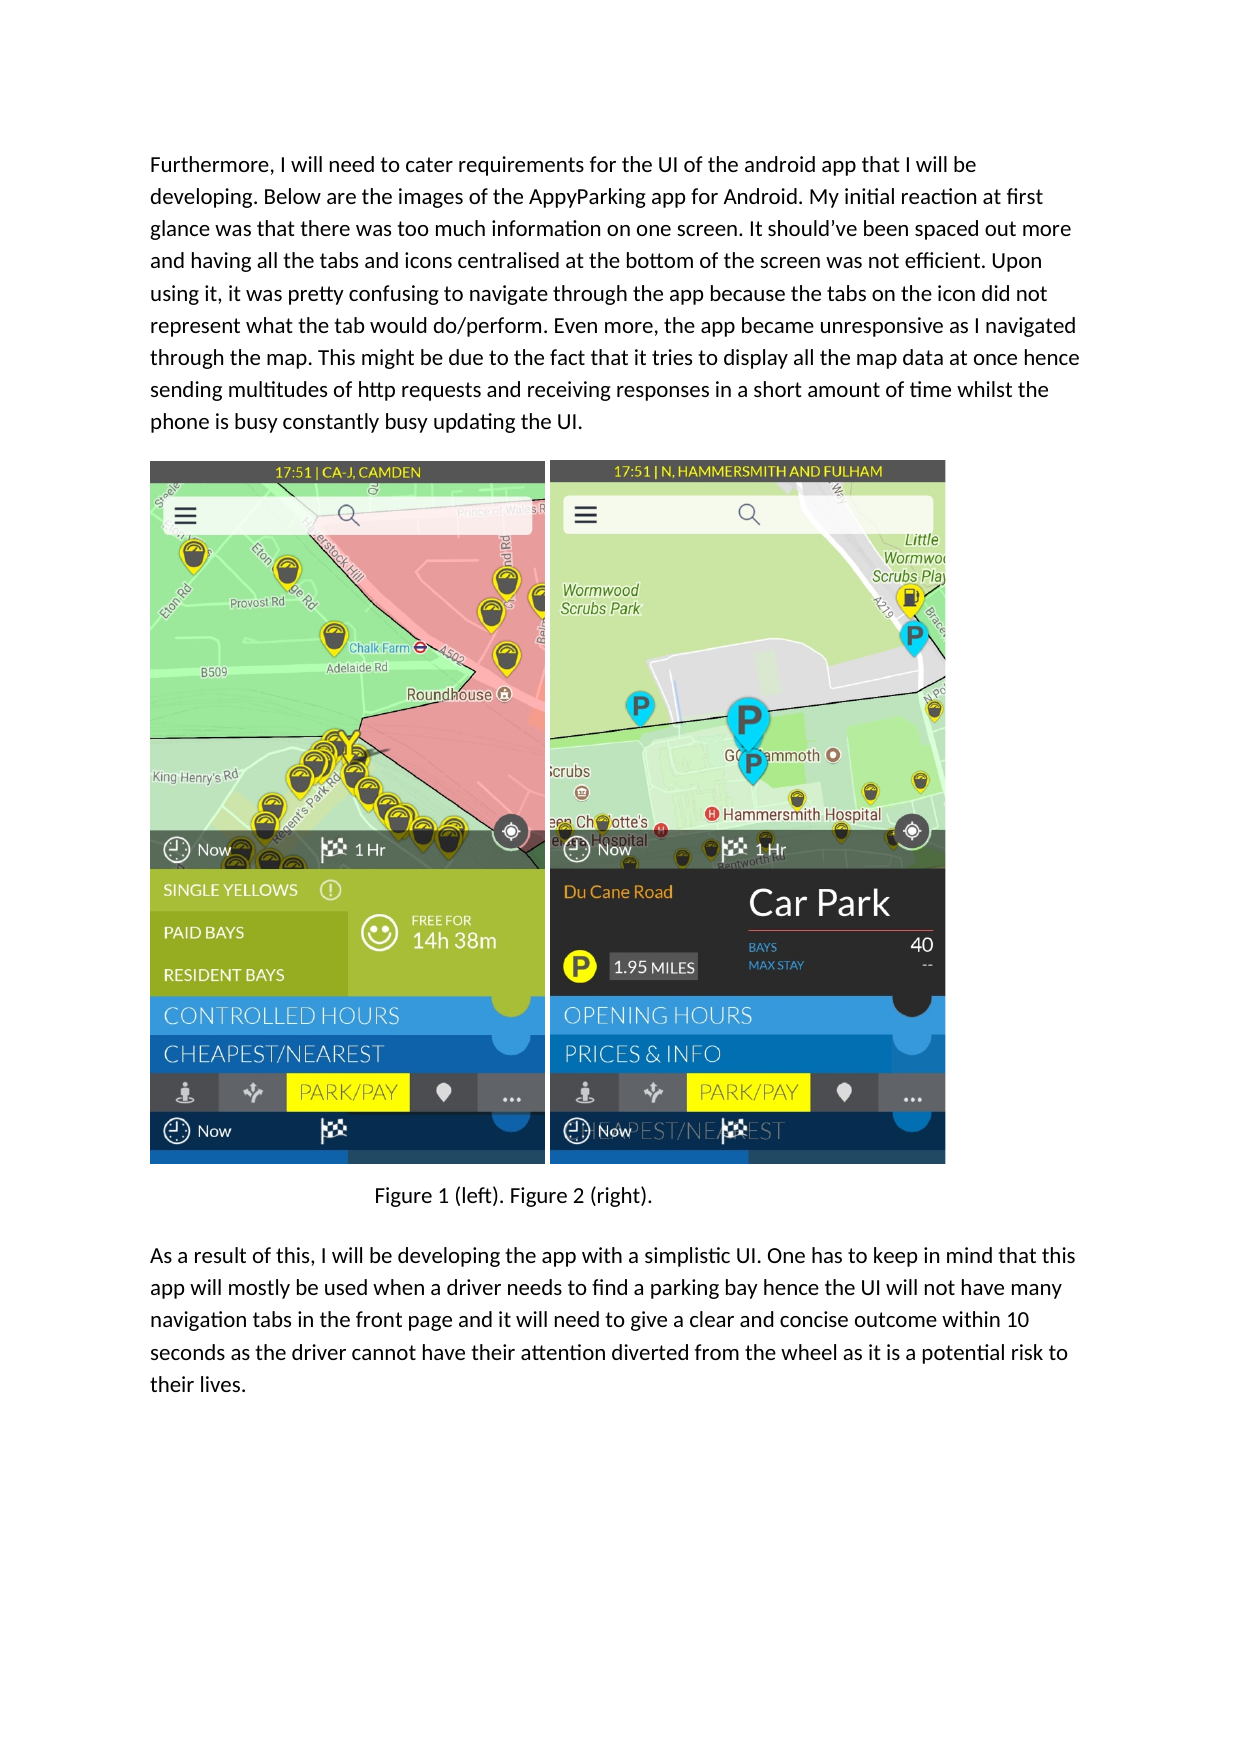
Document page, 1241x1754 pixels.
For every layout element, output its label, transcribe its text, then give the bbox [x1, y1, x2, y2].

text Furthermore, I will need to cater requirements for the UI of the android app that I will be developing. Below are the images of the AppyParking app for Android. My initial reaction at first glance was that there was too much information on one screen. It should’ve been spaced out more and having all the tabs and icons centralised at the bottom of the screen was not efficient. Upon using it, it was pretty confusing to navigate through the app because the tabs on the icon did not represent what the tab would do/perform. Even more, the app became unresponsive as I navigated through the map. This might be due to the fact that it tries to display all the map data at once hence sending multitudes of http requests and receiving responses in a short amount of time whilst the phone is busy constantly busy updating the UI. [150, 150, 1090, 436]
picture [550, 460, 946, 1164]
picture [150, 461, 545, 1164]
text As a result of this, I will be developing the app with a simplistic UI. One has to keep in mind that this app will mostly be used when a driver needs to find a parking bay hence the UI will not have many navigation tabs in the front page and it will need to give a clear and concise outcome within 10 seconds as the driver cannot have their attention diverted from the wheel as it is a potential risk to their lives. [150, 1241, 1090, 1398]
